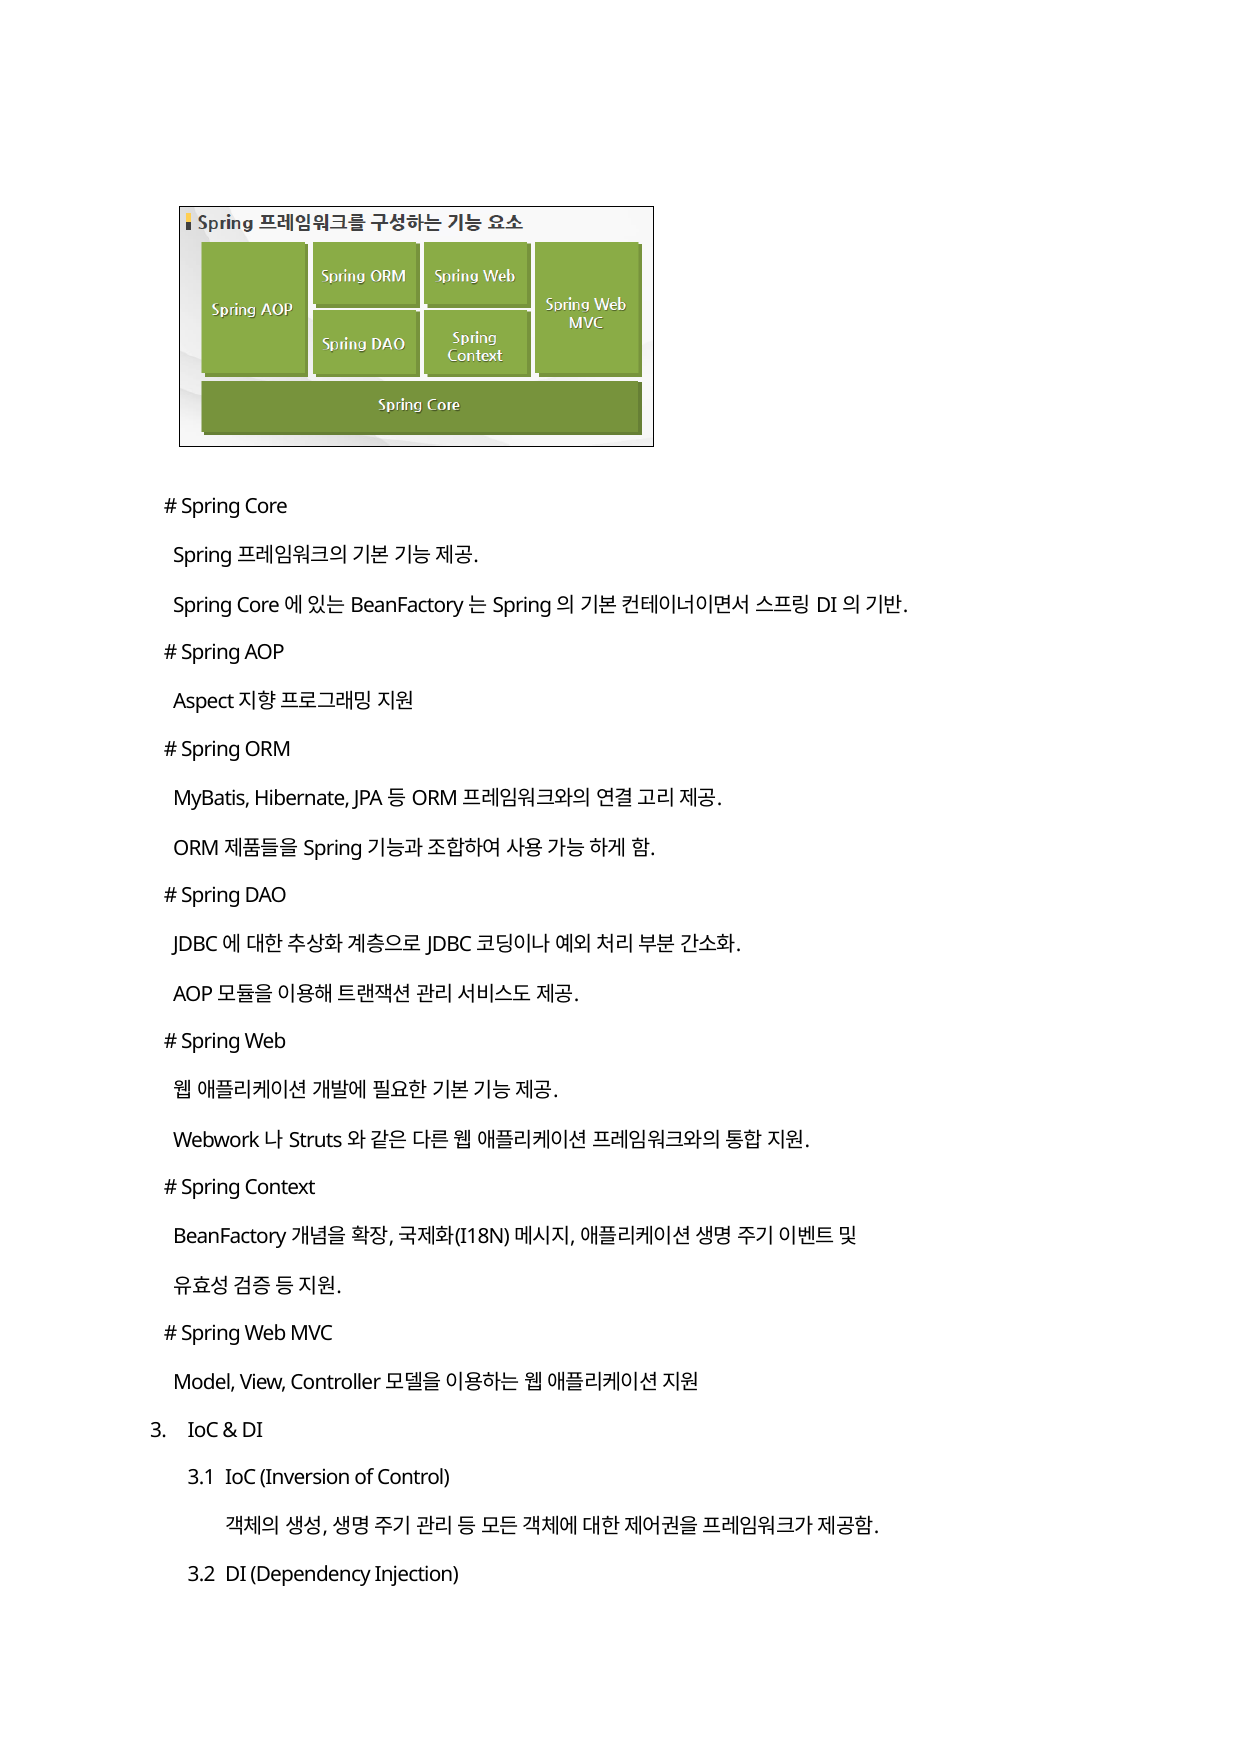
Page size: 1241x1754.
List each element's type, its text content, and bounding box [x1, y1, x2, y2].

text Spring Core 에 있는 BeanFactory 는 Spring 의 기본 컨테이너이면서 스프링 DI 의 기반. [150, 588, 1090, 618]
text 유효성 검증 등 지원. [150, 1269, 1090, 1299]
text Aspect 지향 프로그래밍 지원 [150, 685, 1090, 715]
list 객체의 생성, 생명 주기 관리 등 모든 객체에 대한 제어권을 프레임워크가 제공함. [225, 1509, 1090, 1540]
text # Spring DAO [150, 880, 1090, 909]
text MyBatis, Hibernate, JPA 등 ORM 프레임워크와의 연결 고리 제공. [150, 781, 1090, 812]
text 웹 애플리케이션 개발에 필요한 기본 기능 제공. [150, 1073, 1090, 1104]
text Spring 프레임워크의 기본 기능 제공. [150, 539, 1090, 569]
list IoC (Inversion of Control) [187, 1462, 1090, 1491]
text # Spring Web [150, 1026, 1090, 1055]
text # Spring Core [150, 491, 1090, 520]
text # Spring Web MVC [150, 1318, 1090, 1347]
text JDBC 에 대한 추상화 계층으로 JDBC 코딩이나 예외 처리 부분 간소화. [150, 927, 1090, 958]
text Model, View, Controller 모델을 이용하는 웹 애플리케이션 지원 [150, 1366, 1090, 1396]
text # Spring ORM [150, 734, 1090, 763]
list DI (Dependency Injection) [187, 1559, 1090, 1587]
text Webwork 나 Struts 와 같은 다른 웹 애플리케이션 프레임워크와의 통합 지원. [150, 1123, 1090, 1153]
text # Spring AOP [150, 637, 1090, 666]
text BeanFactory 개념을 확장, 국제화(I18N) 메시지, 애플리케이션 생명 주기 이벤트 및 [150, 1219, 1090, 1250]
list IoC & DI [150, 1415, 1090, 1443]
text # Spring Context [150, 1172, 1090, 1201]
text ORM 제품들을 Spring 기능과 조합하여 사용 가능 하게 함. [150, 831, 1090, 861]
picture [180, 207, 653, 446]
text AOP 모듈을 이용해 트랜잭션 관리 서비스도 제공. [150, 977, 1090, 1007]
